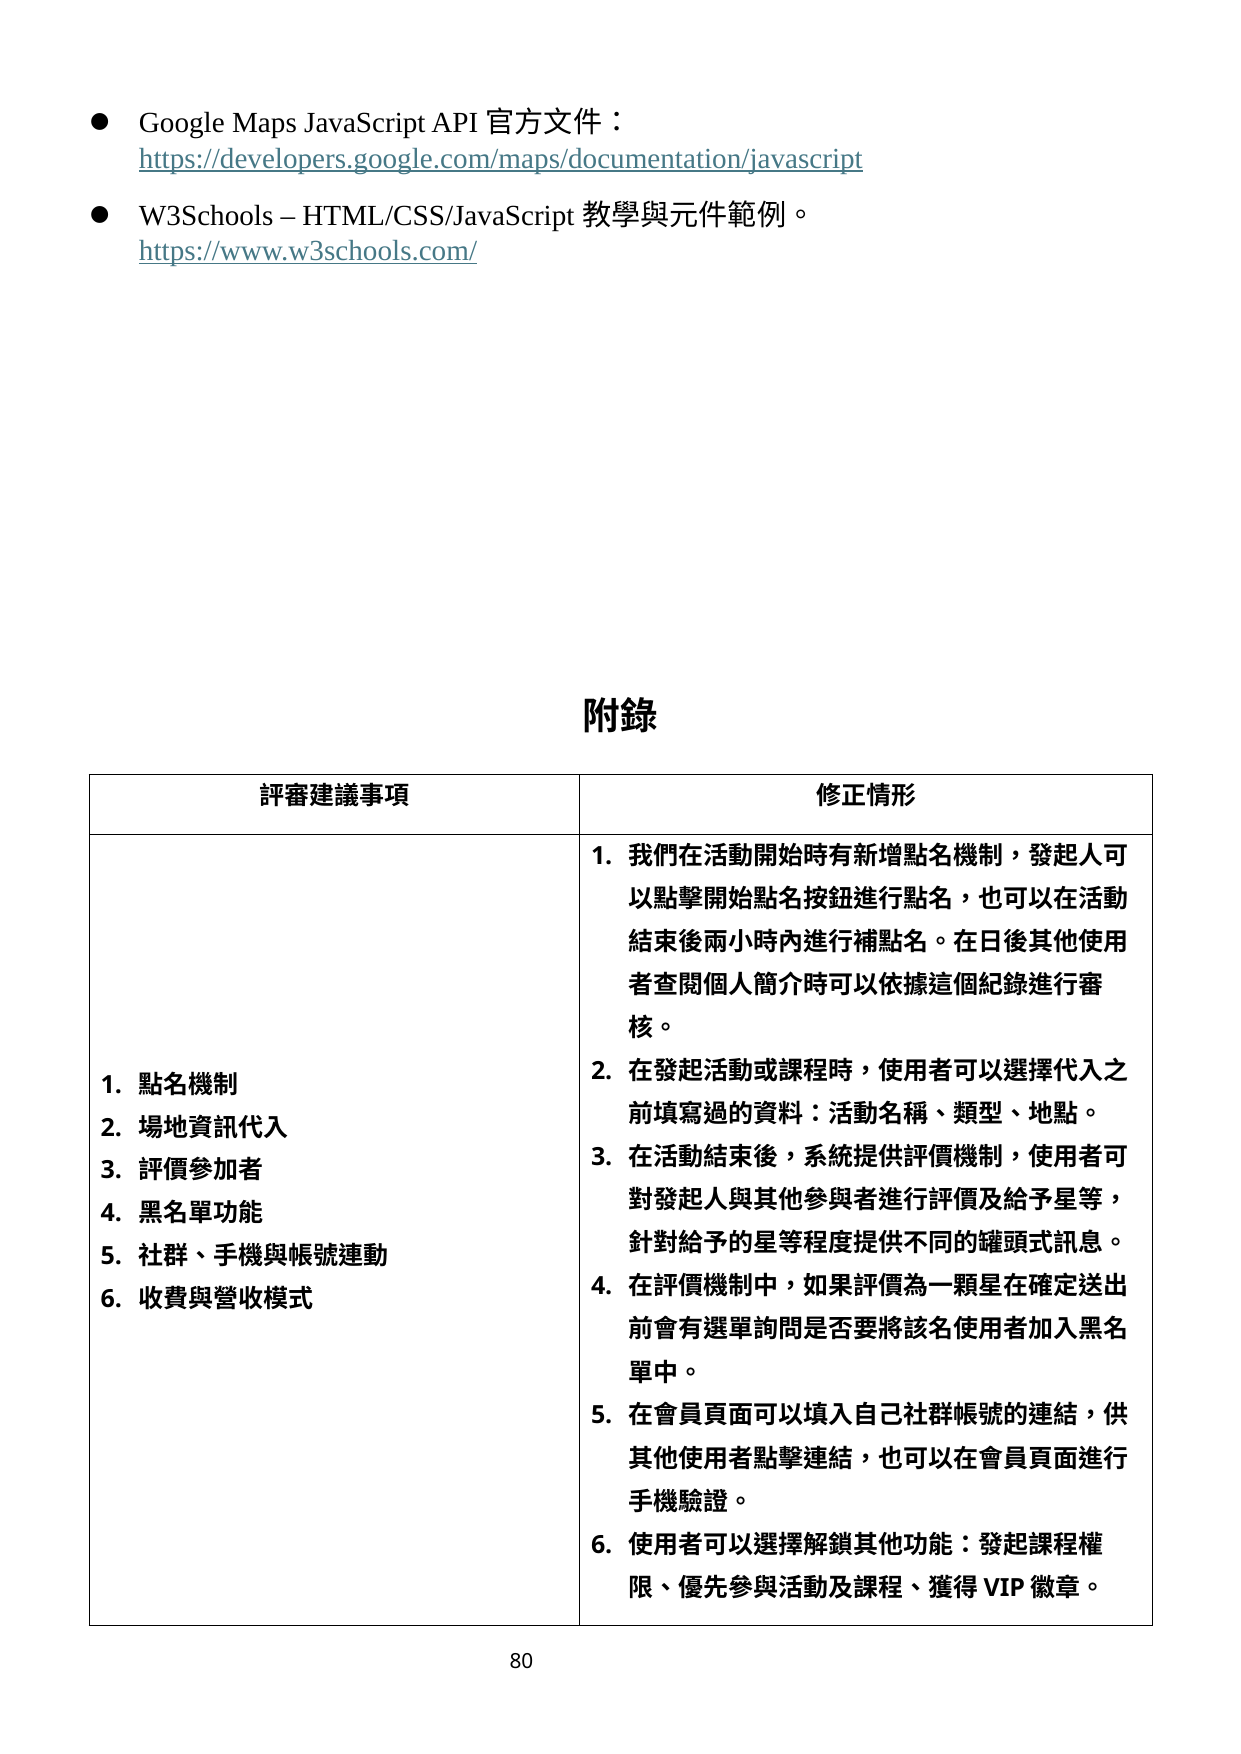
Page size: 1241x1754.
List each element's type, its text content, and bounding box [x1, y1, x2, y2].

list Google Maps JavaScript API 官方文件： https://developers.google.com/maps/documentation/javascript [89, 99, 1152, 174]
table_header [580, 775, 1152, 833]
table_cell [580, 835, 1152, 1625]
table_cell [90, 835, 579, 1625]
text 附錄 [89, 686, 1152, 740]
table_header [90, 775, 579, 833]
list W3Schools – HTML/CSS/JavaScript 教學與元件範例。 https://www.w3schools.com/ [89, 191, 1152, 267]
